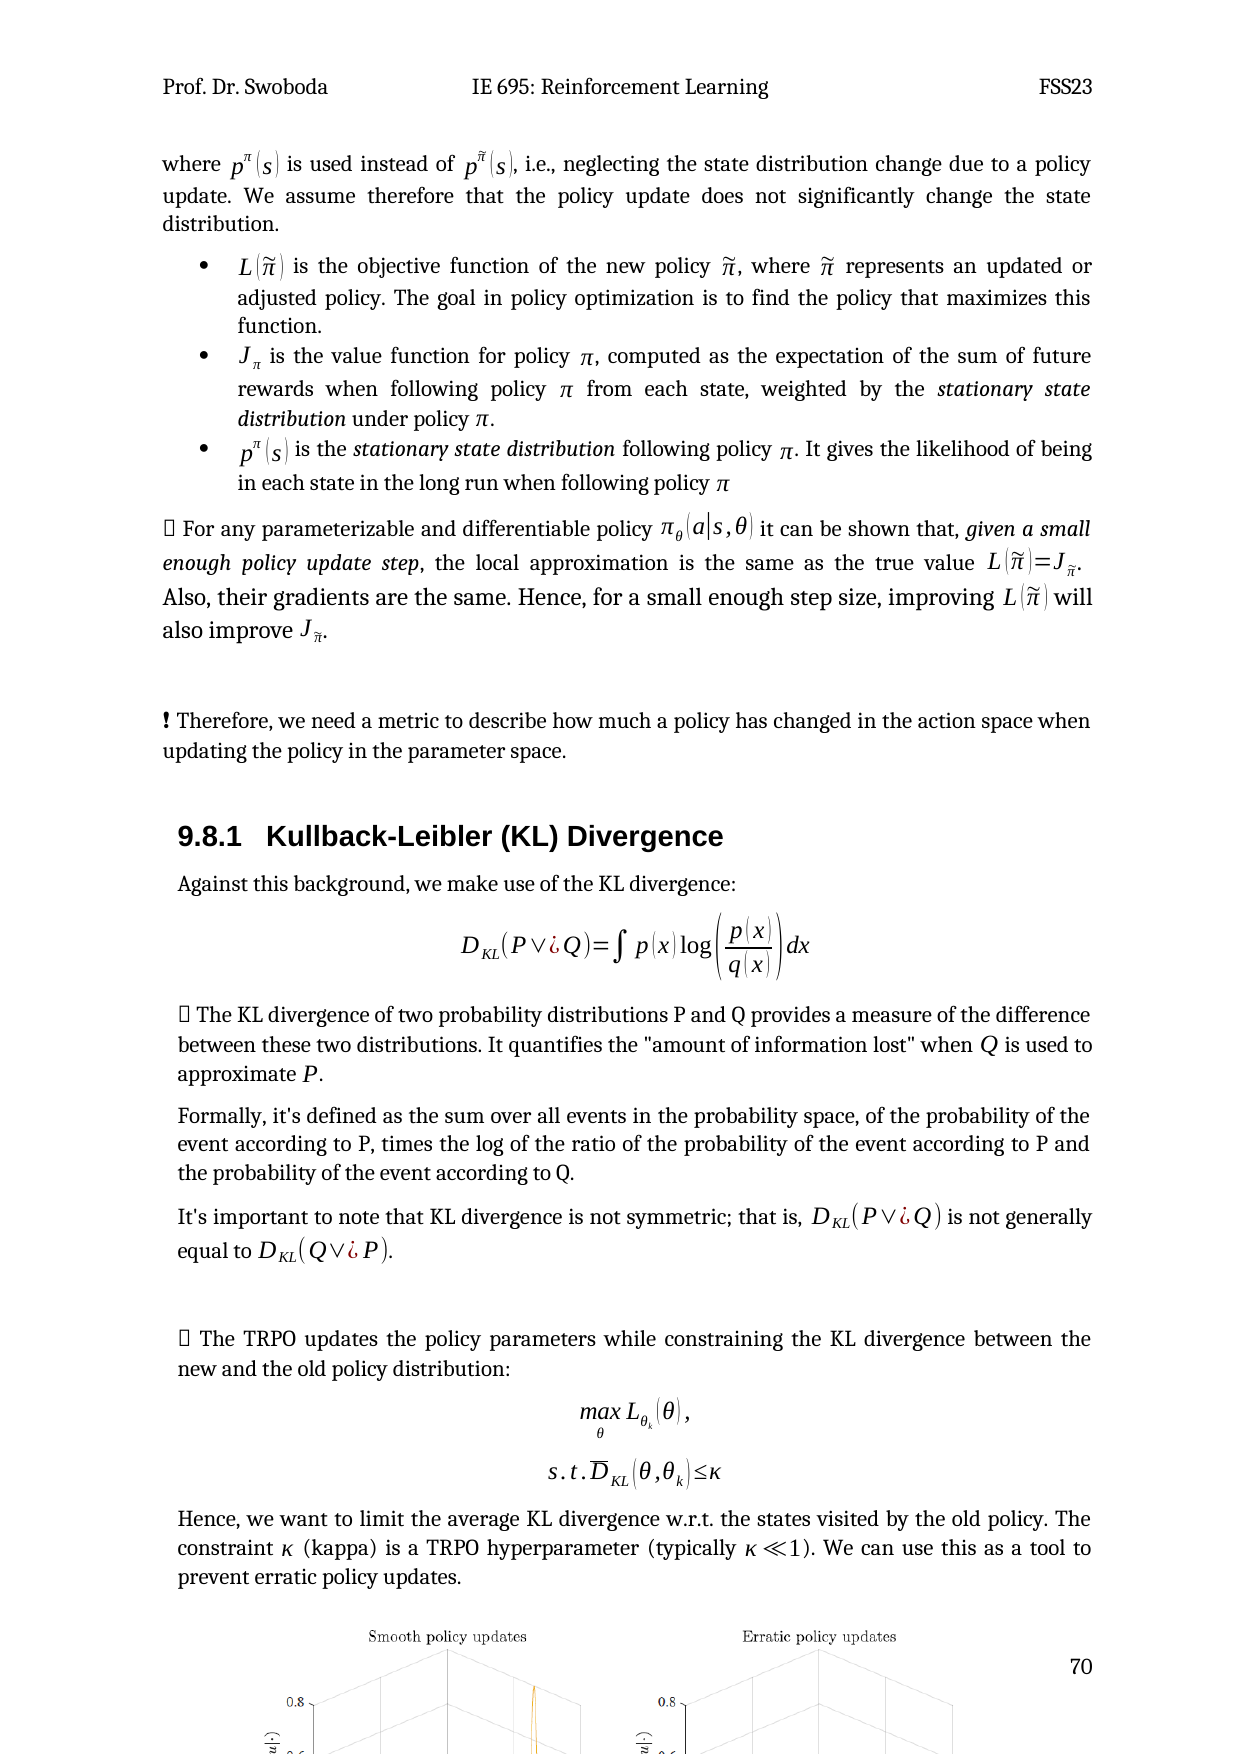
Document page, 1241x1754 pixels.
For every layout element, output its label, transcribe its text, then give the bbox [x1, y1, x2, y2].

list is the stationary state distribution following policy . It gives the likelihood of being in each state in the long run when following policy [200, 435, 1093, 497]
list is the objective function of the new policy , where represents an updated or adjusted policy. The goal in policy optimization is to find the policy that maximizes this function. [200, 252, 1093, 340]
text ❗ Therefore, we need a metric to describe how much a policy has changed in the action space when updating the policy in the parameter space. [162, 704, 1093, 764]
text where is used instead of , i.e., neglecting the state distribution change due to a policy update. We assume therefore that the policy update does not significantly change the state distribution. [162, 148, 1093, 237]
text It's important to note that KL divergence is not symmetric; that is, is not generally equal to . [177, 1201, 1093, 1267]
text The KL divergence of two probability distributions P and Q provides a measure of the difference between these two distributions. It quantifies the "amount of information lost" when is used to approximate . [177, 998, 1093, 1088]
text For any parameterizable and differentiable policy it can be shown that, given a small enough policy update step, the local approximation is the same as the true value . Also, their gradients are the same. Hence, for a small enough step size, improving will also improve . [162, 512, 1093, 646]
list is the value function for policy , computed as the expectation of the sum of future rewards when following policy from each state, weighted by the stationary state distribution under policy . [200, 342, 1093, 433]
picture [253, 1624, 988, 1754]
text The TRPO updates the policy parameters while constraining the KL divergence between the new and the old policy distribution: [177, 1322, 1093, 1382]
text Formally, it's defined as the sum over all events in the probability space, of the probability of the event according to P, times the log of the ratio of the probability of the event according to P and the probability of the event according to Q. [177, 1103, 1093, 1186]
text Hence, we want to limit the average KL divergence w.r.t. the states visited by the old policy. The constraint (kappa) is a TRPO hyperparameter (typically ). We can use this as a tool to prevent erratic policy updates. [177, 1506, 1093, 1590]
subtitle Kullback-Leibler (KL) Divergence [177, 819, 1093, 853]
text Against this background, we make use of the KL divergence: [177, 871, 1093, 897]
